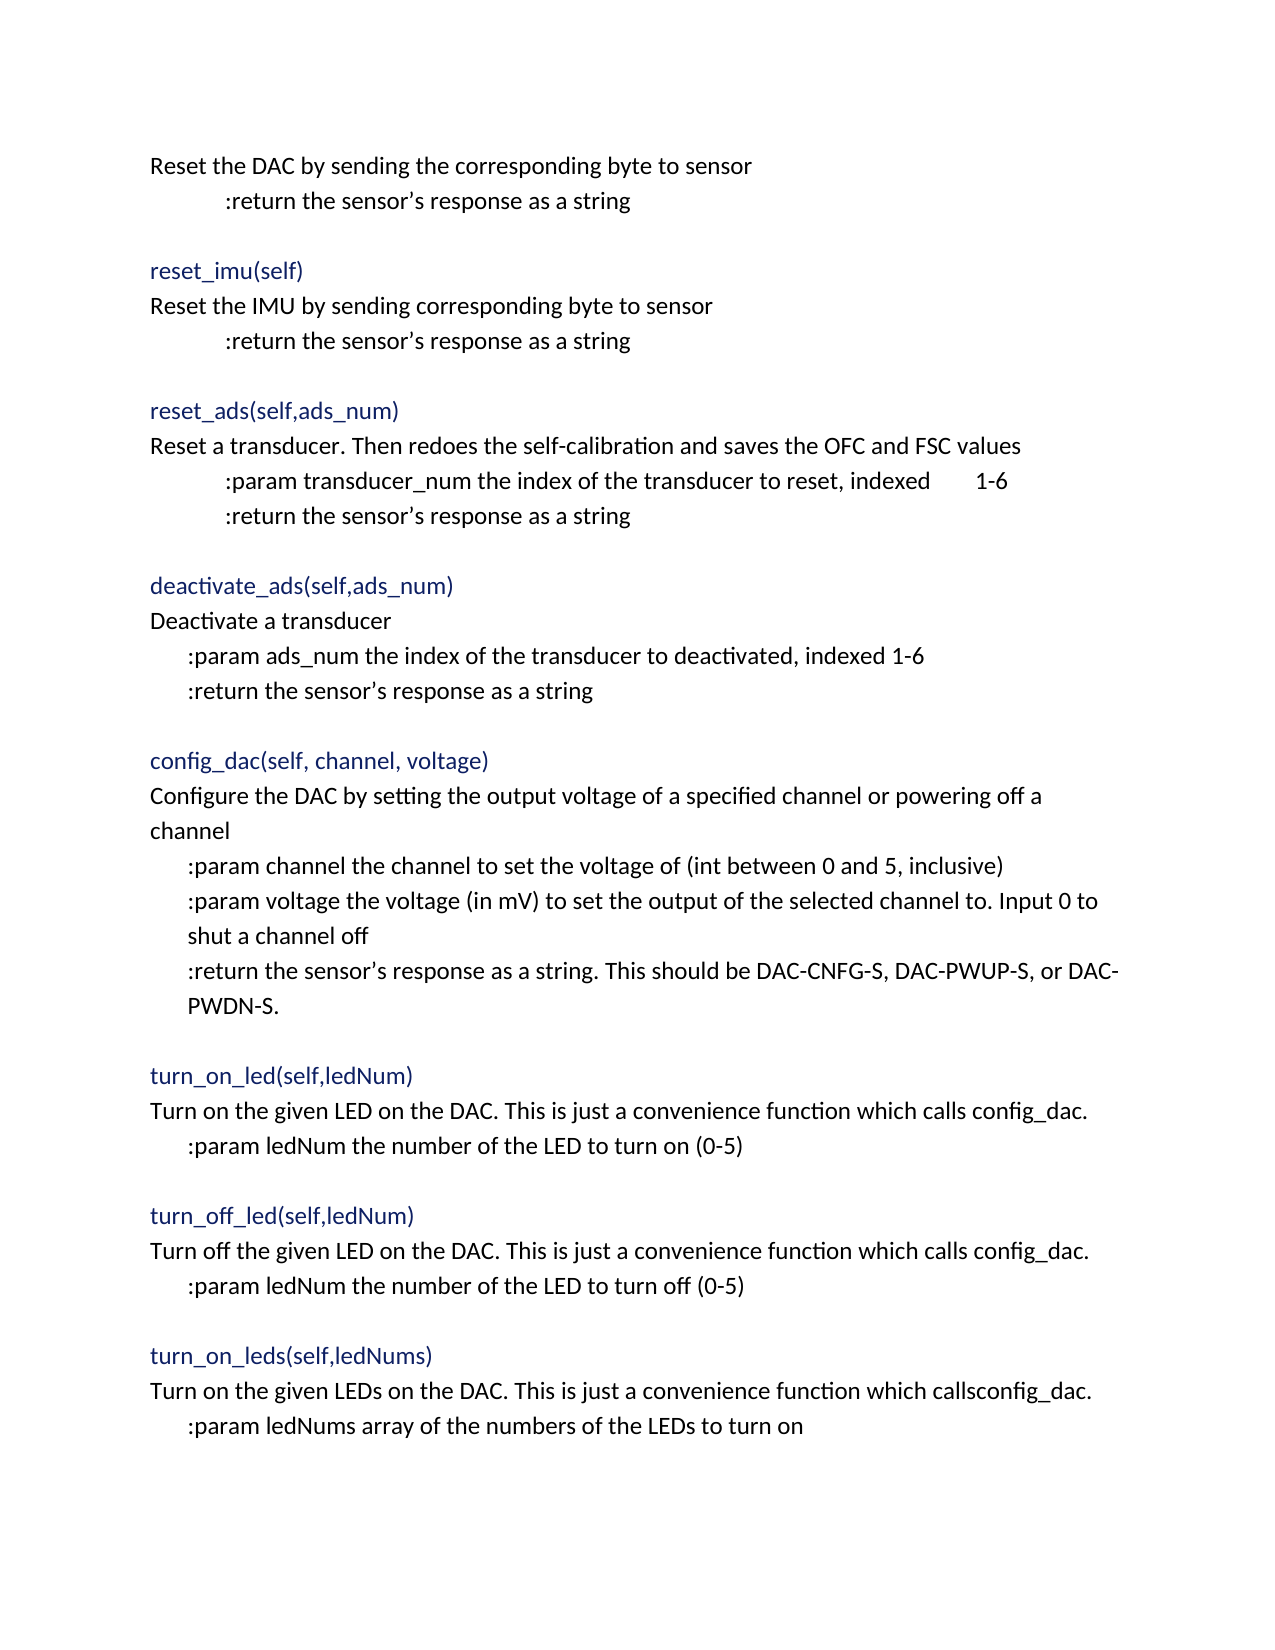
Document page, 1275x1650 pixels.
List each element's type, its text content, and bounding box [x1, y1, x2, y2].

text Configure the DAC by setting the output voltage of a specified channel or powering off a channel [150, 780, 1125, 846]
text :return the sensor’s response as a string [187, 675, 1125, 706]
text turn_on_led(self,ledNum) [150, 1060, 1125, 1091]
text reset_imu(self) [150, 255, 1125, 286]
text Reset the IMU by sending corresponding byte to sensor [150, 290, 1125, 321]
text :param ledNums array of the numbers of the LEDs to turn on [187, 1410, 1125, 1441]
text Turn on the given LEDs on the DAC. This is just a convenience function which callsconfig_dac. [150, 1375, 1125, 1406]
text :param channel the channel to set the voltage of (int between 0 and 5, inclusive) [187, 850, 1125, 881]
text Reset the DAC by sending the corresponding byte to sensor [150, 150, 1125, 181]
text reset_ads(self,ads_num) [150, 395, 1125, 426]
text :param voltage the voltage (in mV) to set the output of the selected channel to. Input 0 to shut a channel off [187, 885, 1125, 951]
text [150, 185, 1125, 216]
text Turn off the given LED on the DAC. This is just a convenience function which calls config_dac. [150, 1235, 1125, 1266]
text turn_off_led(self,ledNum) [150, 1200, 1125, 1231]
text deactivate_ads(self,ads_num) [150, 570, 1125, 601]
text :param ledNum the number of the LED to turn on (0-5) [187, 1130, 1125, 1161]
text :return the sensor’s response as a string. This should be DAC-CNFG-S, DAC-PWUP-S, or DAC-PWDN-S. [187, 955, 1125, 1021]
text Turn on the given LED on the DAC. This is just a convenience function which calls config_dac. [150, 1095, 1125, 1126]
text :param ads_num the index of the transducer to deactivated, indexed 1-6 [187, 640, 1125, 671]
text Deactivate a transducer [150, 605, 1125, 636]
text :return the sensor’s response as a string [150, 325, 1125, 356]
text :param ledNum the number of the LED to turn off (0-5) [187, 1270, 1125, 1301]
text :return the sensor’s response as a string [150, 500, 1125, 531]
text :param transducer_num the index of the transducer to reset, indexed 1-6 [187, 465, 1125, 496]
text config_dac(self, channel, voltage) [150, 745, 1125, 776]
text Reset a transducer. Then redoes the self-calibration and saves the OFC and FSC values [150, 430, 1125, 461]
text turn_on_leds(self,ledNums) [150, 1340, 1125, 1371]
